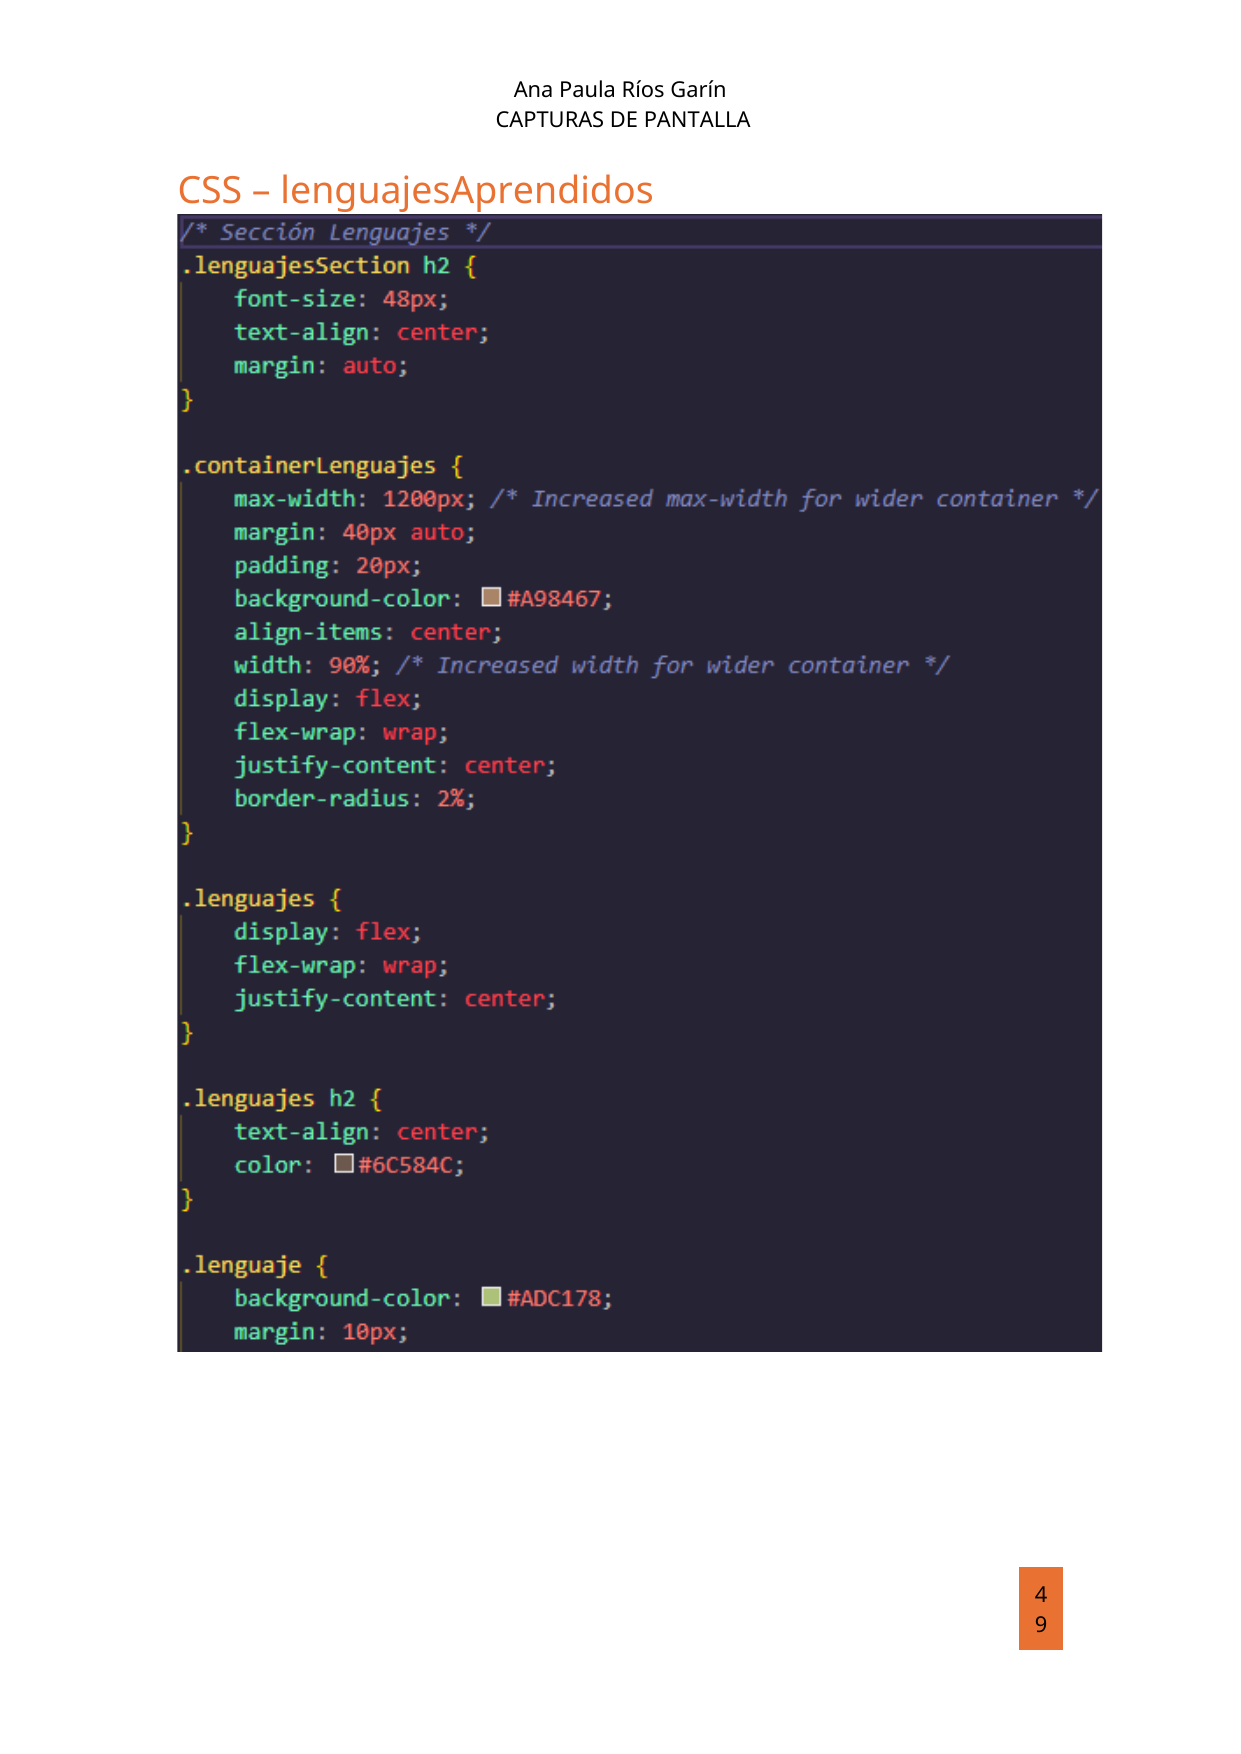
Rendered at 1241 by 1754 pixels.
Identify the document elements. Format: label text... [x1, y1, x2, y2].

subtitle CSS – lenguajesAprendidos [177, 163, 1063, 214]
picture [177, 214, 1103, 1352]
